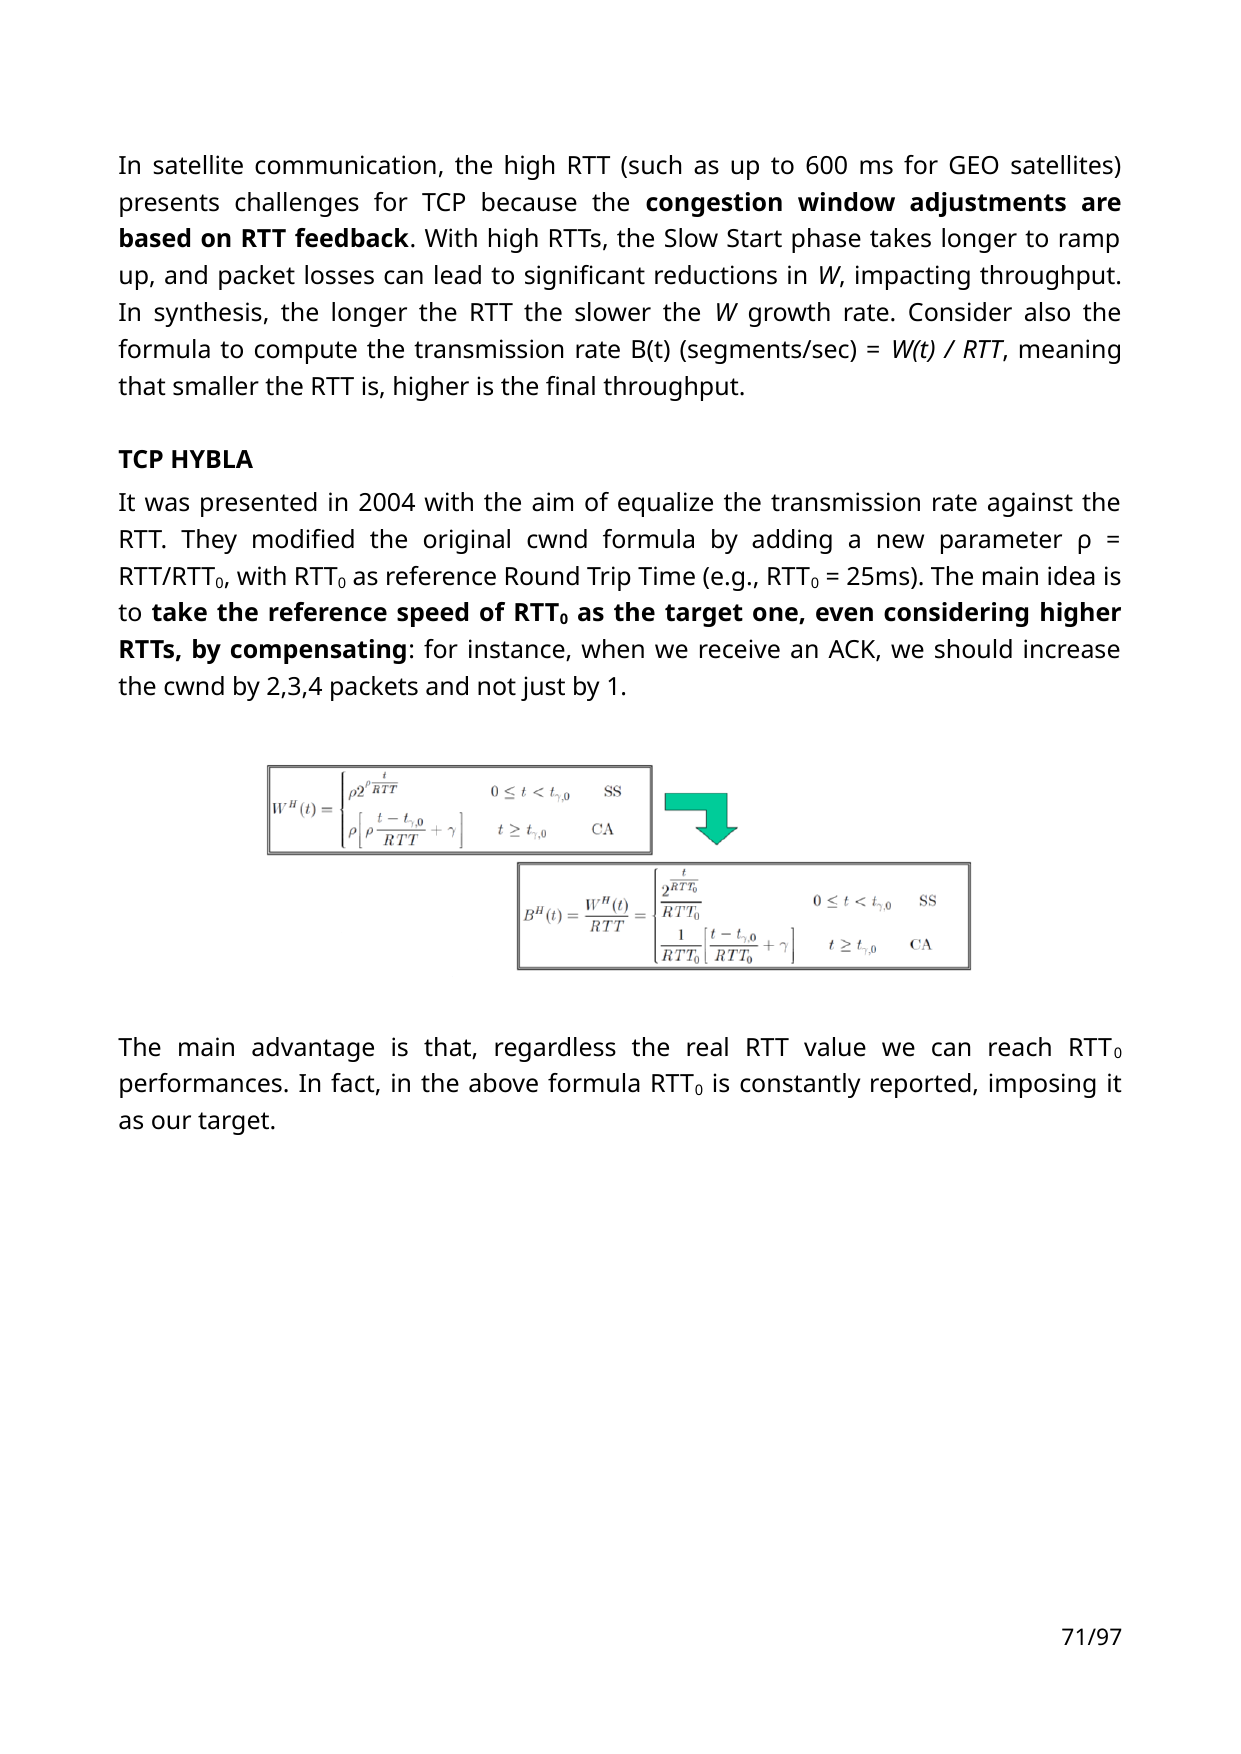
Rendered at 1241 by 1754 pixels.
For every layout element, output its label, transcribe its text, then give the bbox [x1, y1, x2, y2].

picture [248, 742, 993, 991]
text The main advantage is that, regardless the real RTT value we can reach RTT0 performances. In fact, in the above formula RTT0 is constantly reported, imposing it as our target. [118, 1029, 1122, 1137]
text TCP HYBLA [118, 442, 1122, 476]
text In satellite communication, the high RTT (such as up to 600 ms for GEO satellites) presents challenges for TCP because the congestion window adjustments are based on RTT feedback. With high RTTs, the Slow Start phase takes longer to ramp up, and packet losses can lead to significant reductions in W, impacting throughput. In synthesis, the longer the RTT the slower the W growth rate. Consider also the formula to compute the transmission rate B(t) (segments/sec) = W(t) / RTT, meaning that smaller the RTT is, higher is the final throughput. [118, 148, 1122, 402]
text It was presented in 2004 with the aim of equalize the transmission rate against the RTT. They modified the original cwnd formula by adding a new parameter ρ = RTT/RTT0, with RTT0 as reference Round Trip Time (e.g., RTT0 = 25ms). The main idea is to take the reference speed of RTT0 as the target one, even considering higher RTTs, by compensating: for instance, when we receive an ACK, we should increase the cwnd by 2,3,4 packets and not just by 1. [118, 485, 1122, 703]
